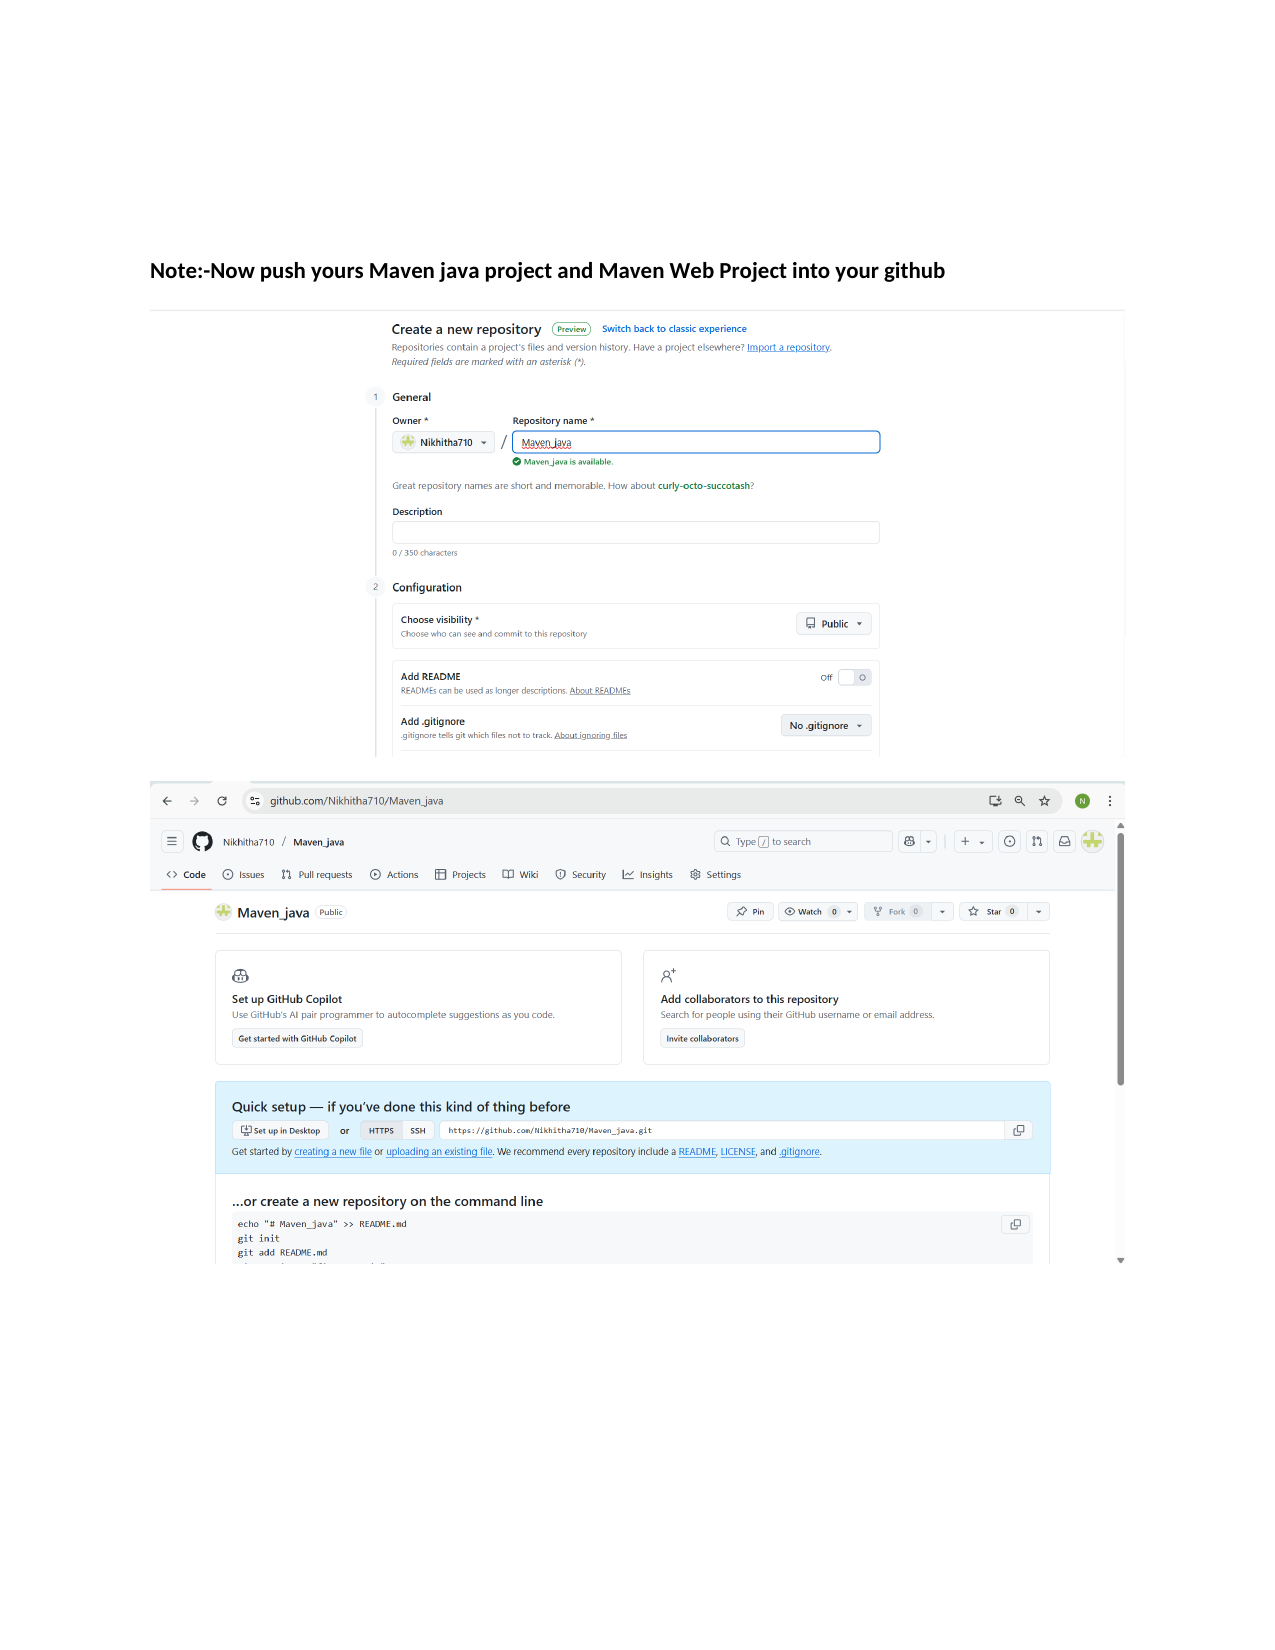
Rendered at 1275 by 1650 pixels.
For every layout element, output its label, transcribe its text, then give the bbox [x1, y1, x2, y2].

picture [150, 781, 1125, 1264]
text Note:-Now push yours Maven java project and Maven Web Project into your github [150, 256, 1125, 284]
picture [150, 309, 1125, 757]
